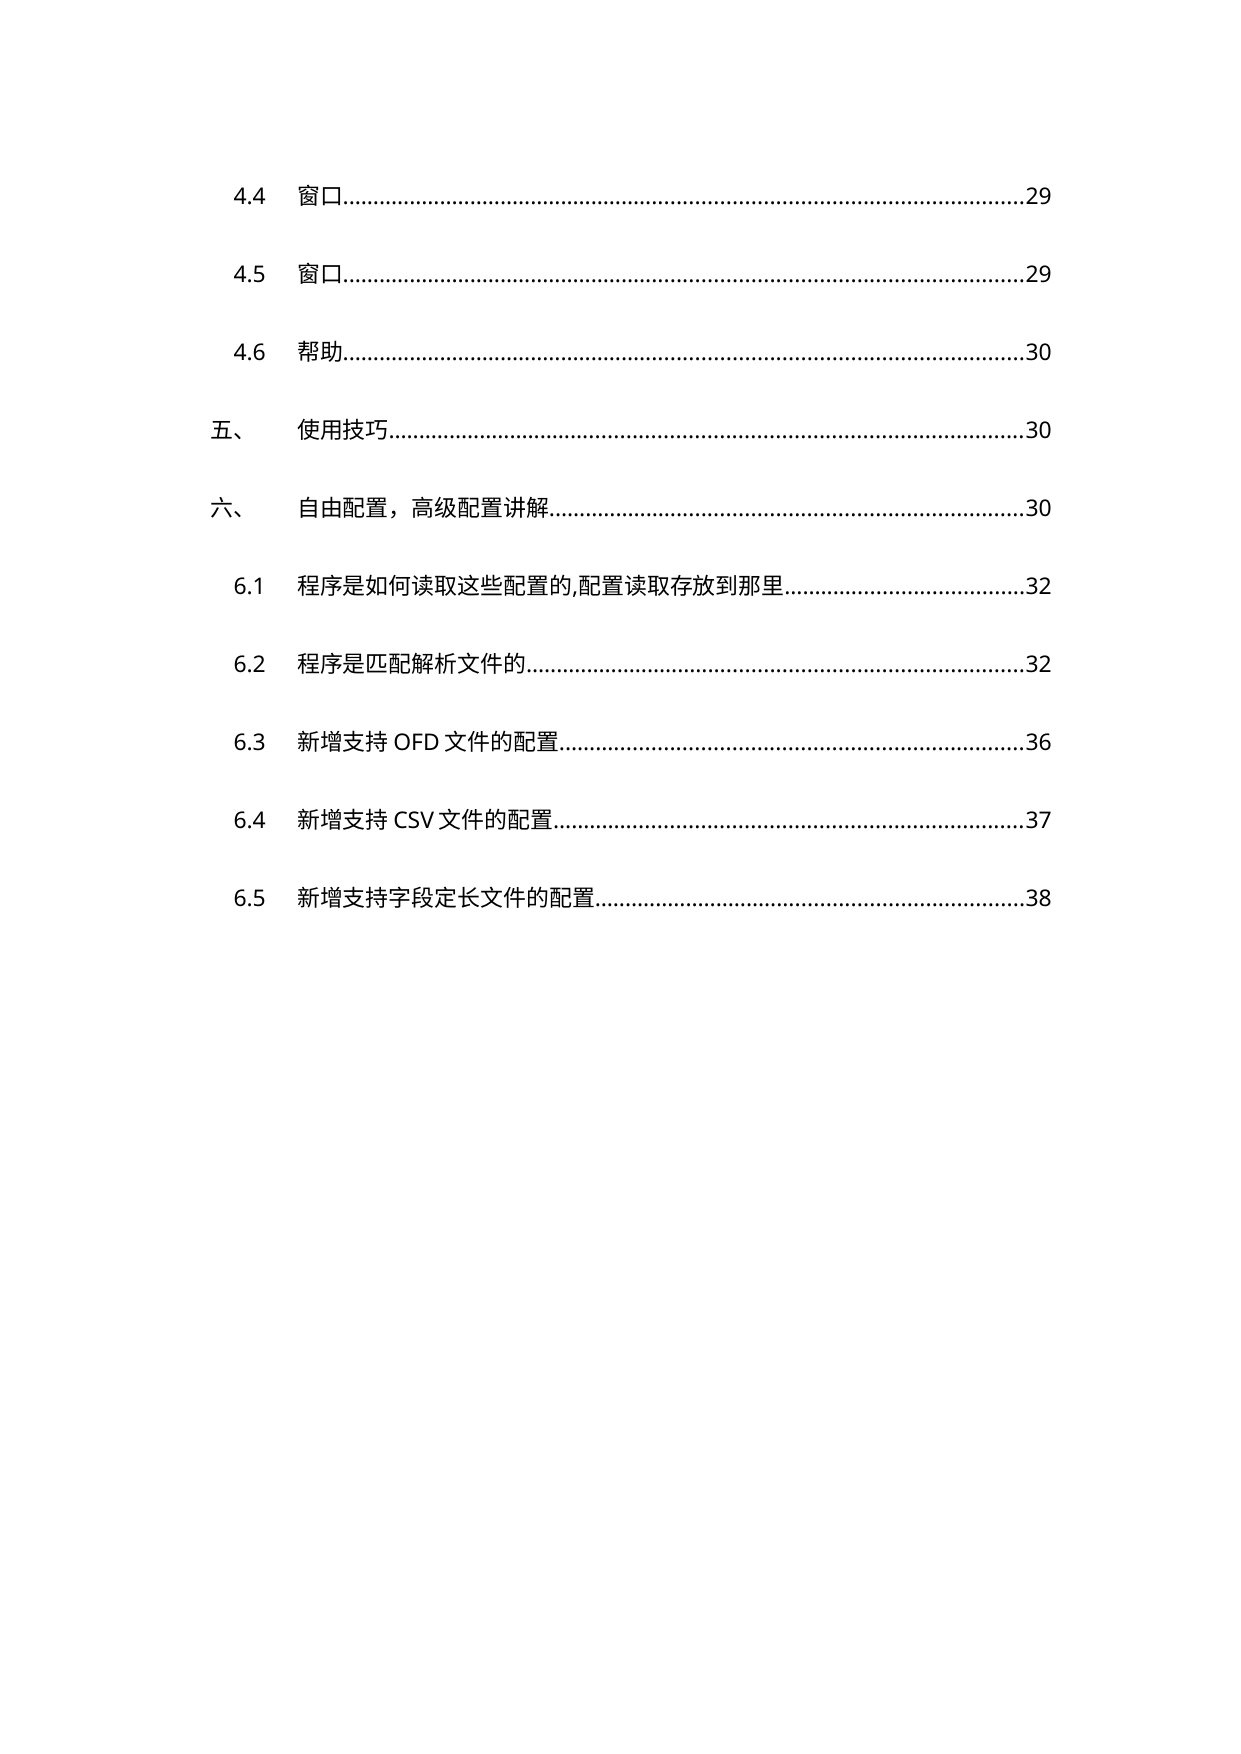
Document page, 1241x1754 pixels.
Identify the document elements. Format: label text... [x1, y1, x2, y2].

text 4.6 帮助 30 [233, 318, 1053, 383]
text 6.1 程序是如何读取这些配置的,配置读取存放到那里 32 [233, 552, 1053, 617]
text 六、 自由配置，高级配置讲解 30 [210, 474, 1053, 539]
text 6.2 程序是匹配解析文件的 32 [233, 630, 1053, 695]
text 6.4 新增支持CSV文件的配置 37 [233, 786, 1053, 851]
text 6.3 新增支持OFD文件的配置 36 [233, 708, 1053, 773]
text 6.5 新增支持字段定长文件的配置 38 [233, 864, 1053, 929]
text 4.5 窗口 29 [233, 240, 1053, 305]
text 4.4 窗口 29 [233, 162, 1053, 227]
text 五、 使用技巧 30 [210, 396, 1053, 461]
